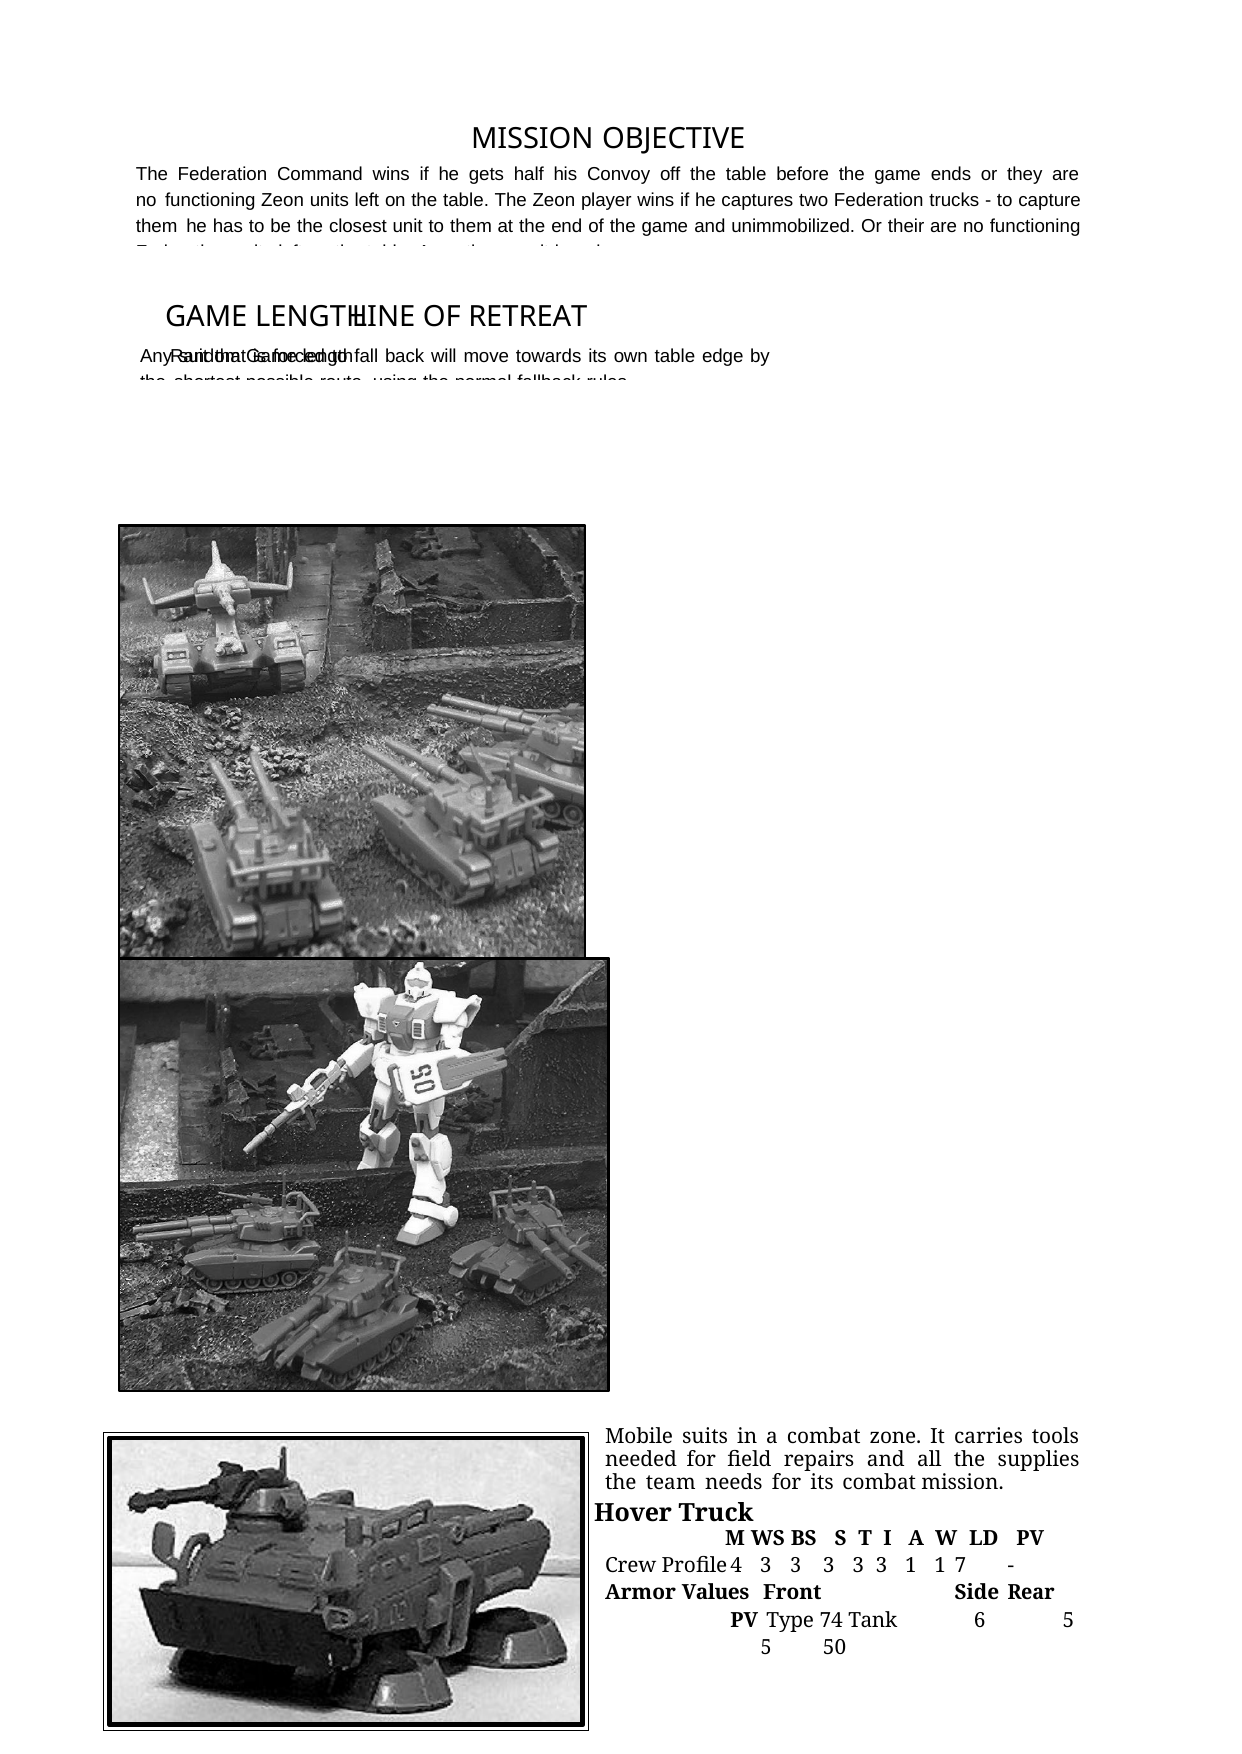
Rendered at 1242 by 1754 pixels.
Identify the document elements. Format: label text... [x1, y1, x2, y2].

text Crew Profile 4 3 3 3 3 3 1 1 7 - Armor Values Front Side Rear PV Type 74 Tank 6 5 5 50 [605, 1551, 1074, 1661]
picture [112, 1440, 580, 1722]
picture [120, 527, 584, 957]
text Mobile suits in a combat zone. It carries tools needed for field repairs and all the supplies the team needs for its combat mission. [605, 1425, 1079, 1494]
text Hover Truck [253, 1499, 1094, 1527]
picture [120, 960, 607, 1390]
text M WS BS S T I A W LD PV [725, 1527, 1094, 1551]
